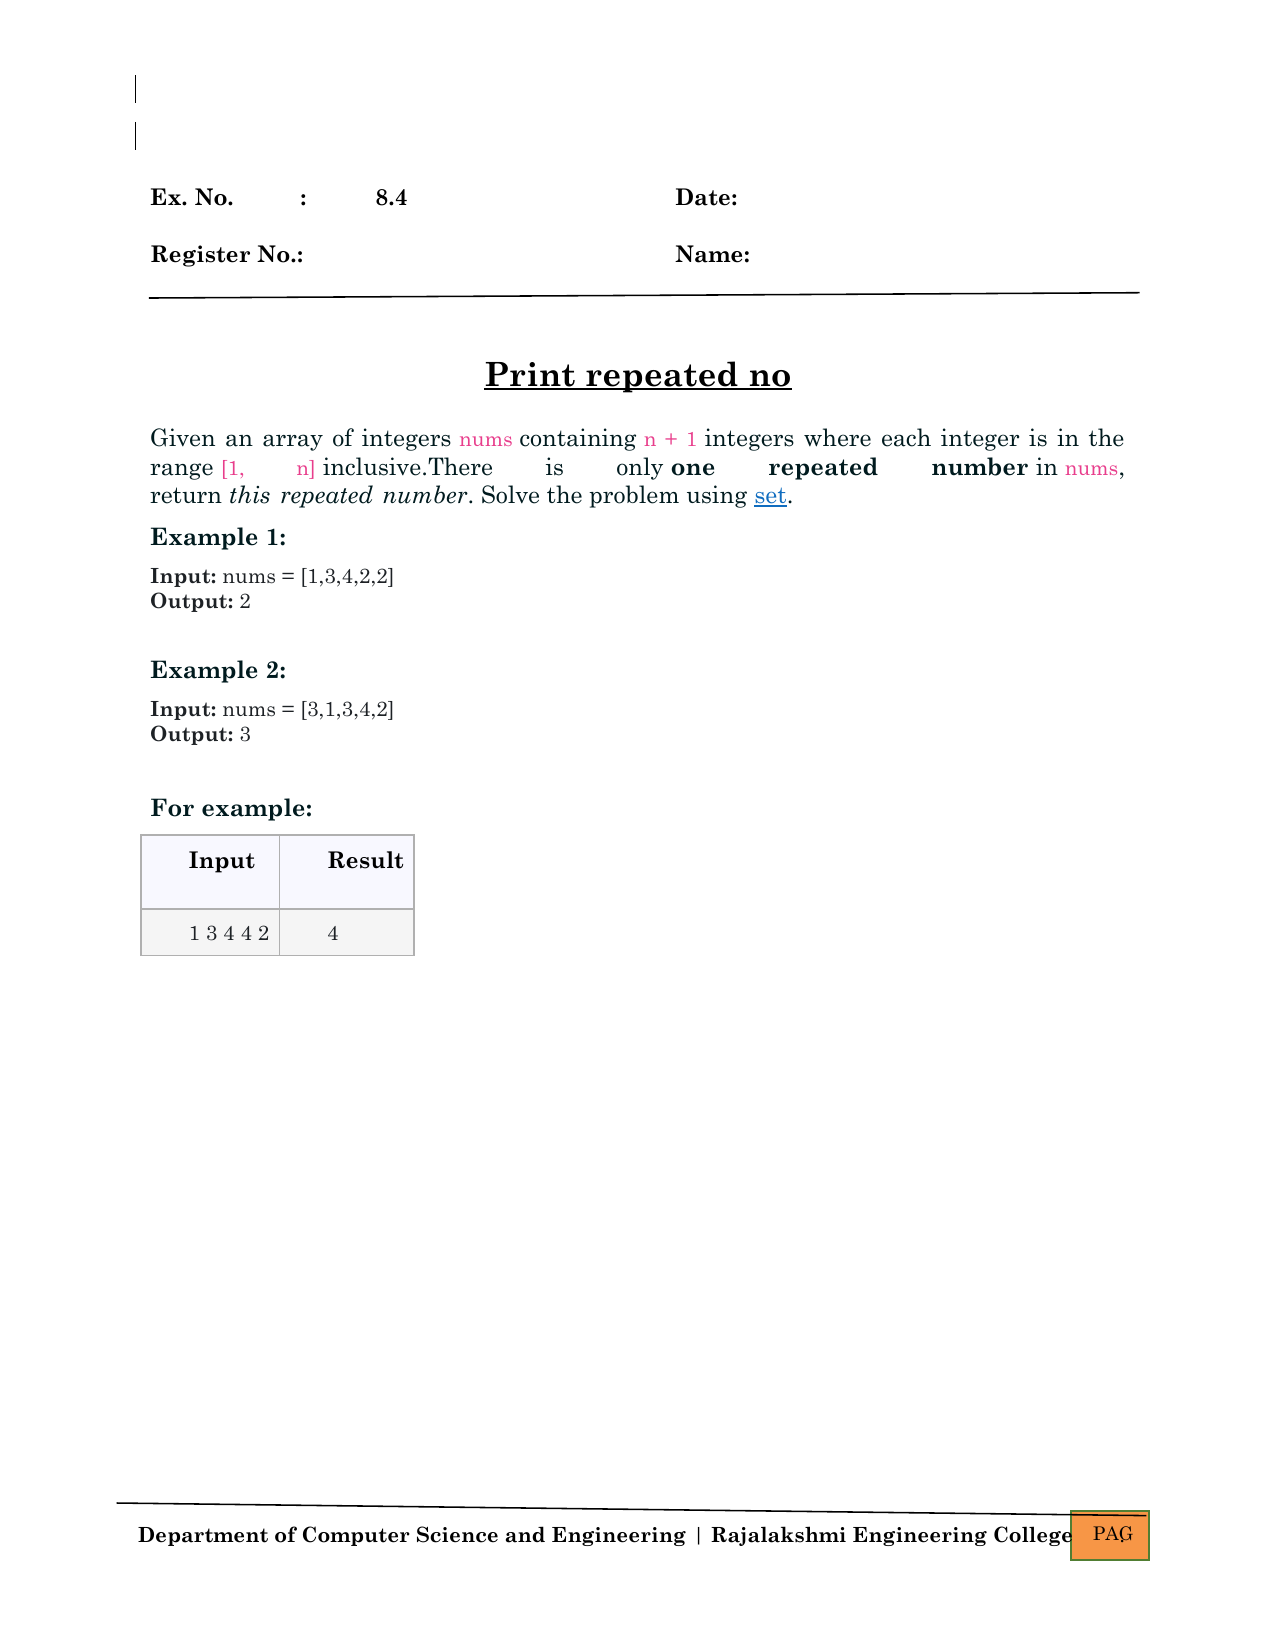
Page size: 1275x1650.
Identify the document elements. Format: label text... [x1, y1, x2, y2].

text Input: nums = [3,1,3,4,2] [150, 696, 1125, 721]
text Register No.: Name: [150, 240, 1125, 267]
text Example 2: [150, 654, 1125, 683]
text Example 1: [150, 522, 1125, 550]
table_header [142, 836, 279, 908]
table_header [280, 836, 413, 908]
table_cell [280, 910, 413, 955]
text Ex. No. : 8.4 Date: [150, 183, 1125, 211]
text Output: 2 [150, 588, 1125, 613]
text Print repeated no [150, 353, 1125, 393]
text Input: nums = [1,3,4,2,2] [150, 563, 1125, 588]
text For example: [150, 792, 1125, 821]
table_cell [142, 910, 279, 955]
text Output: 3 [150, 721, 1125, 746]
text Given an array of integers nums containing n + 1 integers where each integer is in the range [1, n] inclusive.There is only one repeated number in nums, return this repeated number. Solve the problem using set. [150, 422, 1125, 509]
